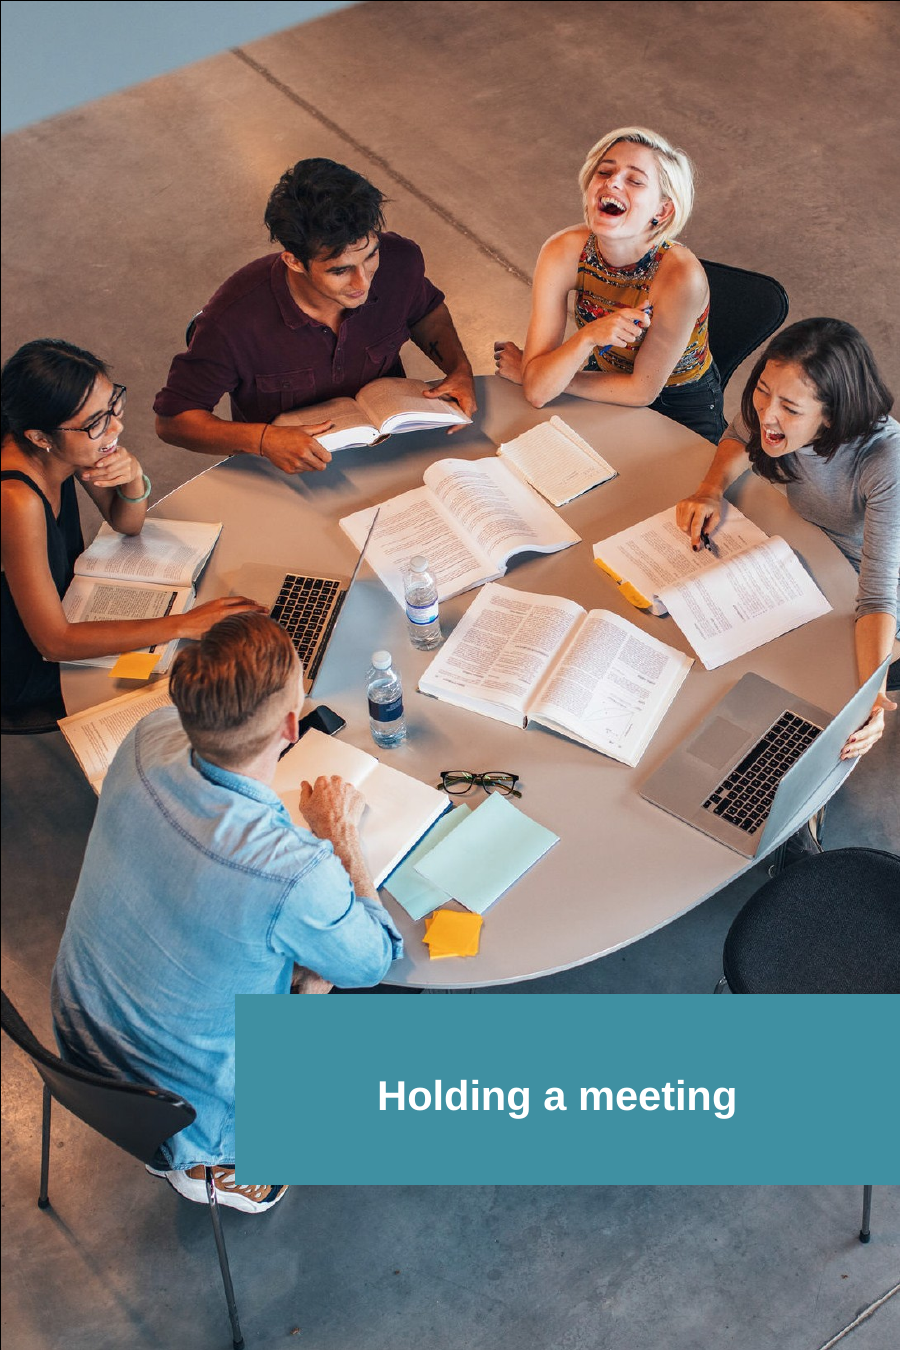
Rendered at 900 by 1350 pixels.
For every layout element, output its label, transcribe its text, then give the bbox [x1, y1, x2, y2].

subtitle Holding a meeting [377, 1072, 777, 1120]
picture [1, 1, 900, 1350]
